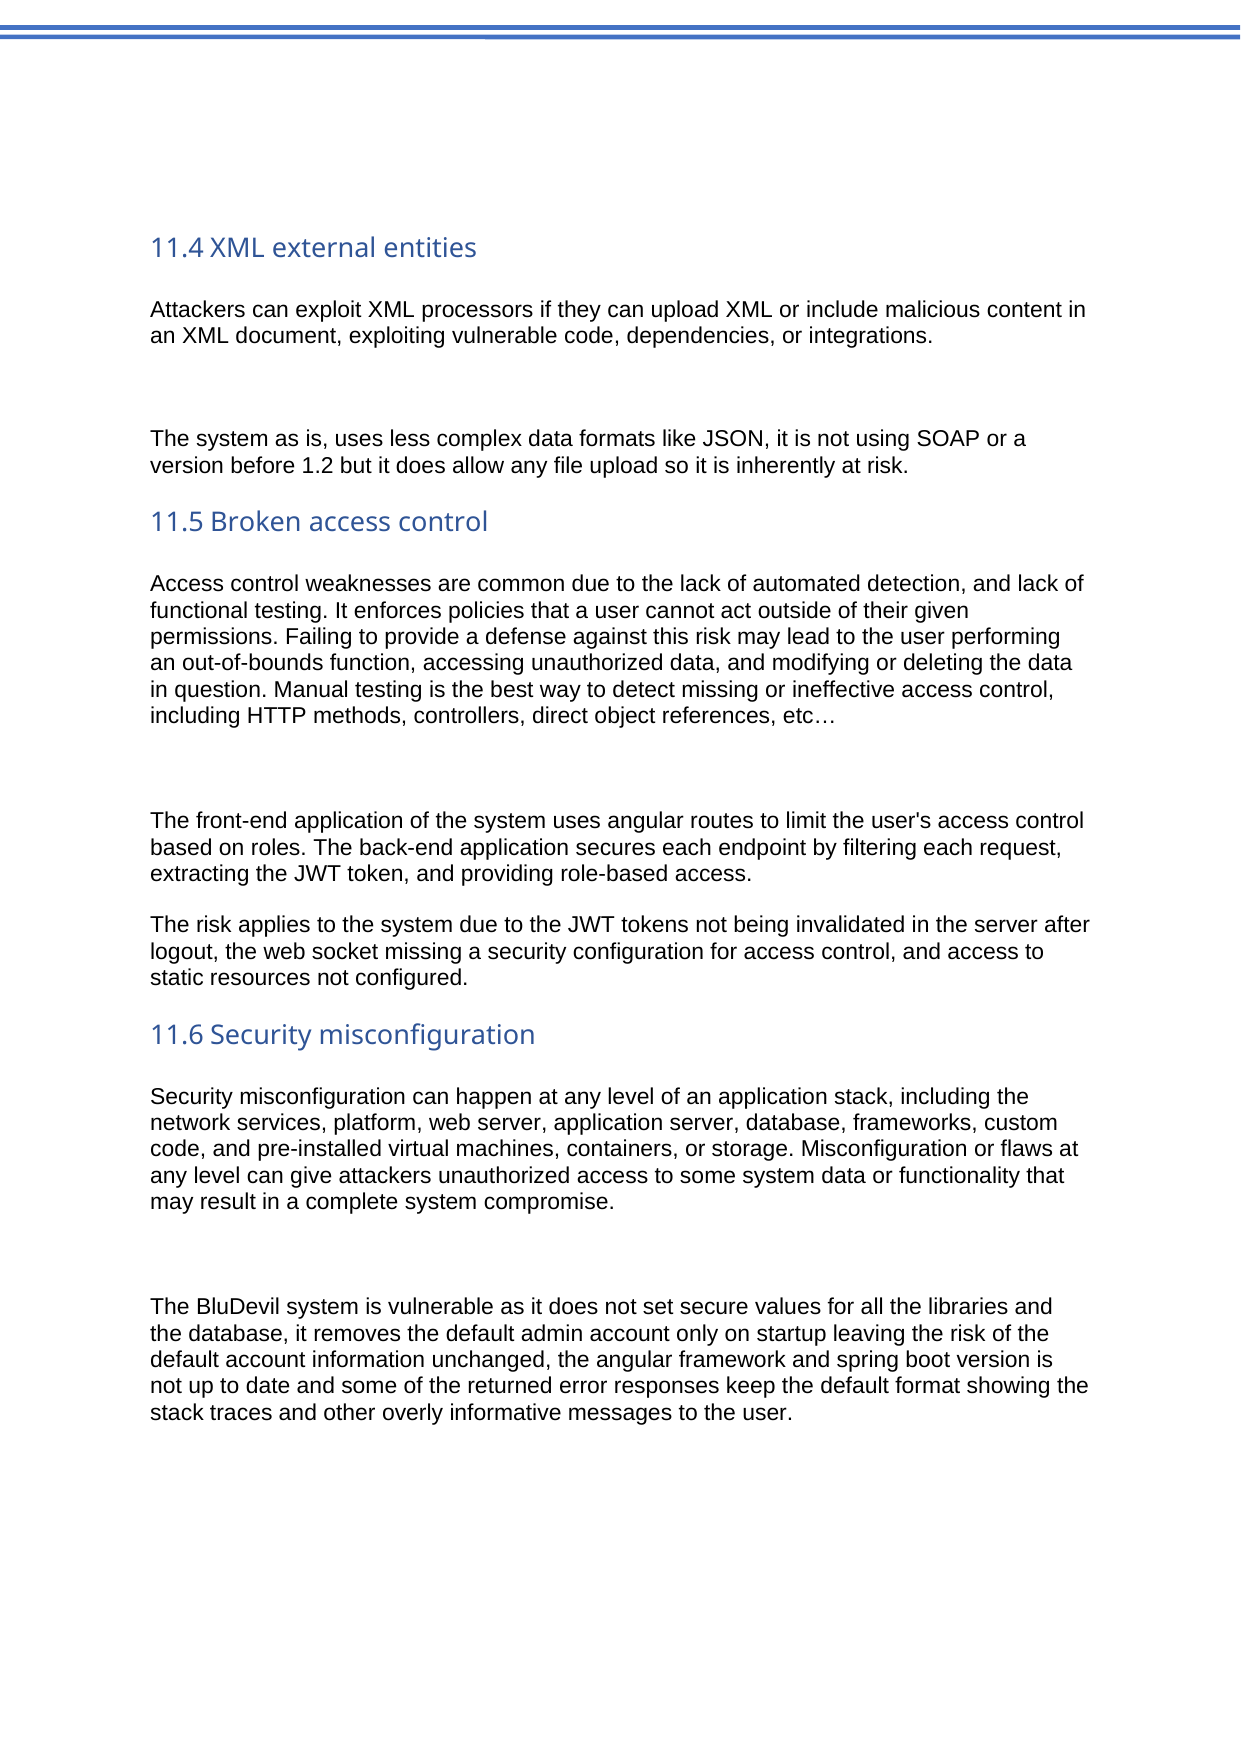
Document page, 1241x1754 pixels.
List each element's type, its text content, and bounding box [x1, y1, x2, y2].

text Attackers can exploit XML processors if they can upload XML or include malicious content in an XML document, exploiting vulnerable code, dependencies, or integrations. [150, 296, 1090, 349]
subtitle Broken access control [150, 503, 1090, 540]
text The risk applies to the system due to the JWT tokens not being invalidated in the server after logout, the web socket missing a security configuration for access control, and access to static resources not configured. [150, 911, 1090, 990]
subtitle XML external entities [150, 229, 1090, 266]
text Access control weaknesses are common due to the lack of automated detection, and lack of functional testing. It enforces policies that a user cannot act outside of their given permissions. Failing to provide a defense against this risk may lead to the user performing an out-of-bounds function, accessing unauthorized data, and modifying or deleting the data in question. Manual testing is the best way to detect missing or ineffective access control, including HTTP methods, controllers, direct object references, etc… [150, 570, 1090, 728]
text Security misconfiguration can happen at any level of an application stack, including the network services, platform, web server, application server, database, frameworks, custom code, and pre-installed virtual machines, containers, or storage. Misconfiguration or flaws at any level can give attackers unauthorized access to some system data or functionality that may result in a complete system compromise. [150, 1083, 1090, 1214]
text The front-end application of the system uses angular routes to limit the user's access control based on roles. The back-end application secures each endpoint by filtering each request, extracting the JWT token, and providing role-based access. [150, 807, 1090, 886]
text The system as is, uses less complex data formats like JSON, it is not using SOAP or a version before 1.2 but it does allow any file upload so it is inherently at risk. [150, 425, 1090, 478]
text The BluDevil system is vulnerable as it does not set secure values for all the libraries and the database, it removes the default admin account only on startup leaving the risk of the default account information unchanged, the angular framework and spring boot version is not up to date and some of the returned error responses keep the default format showing the stack traces and other overly informative messages to the user. [150, 1293, 1090, 1425]
subtitle Security misconfiguration [150, 1015, 1090, 1052]
